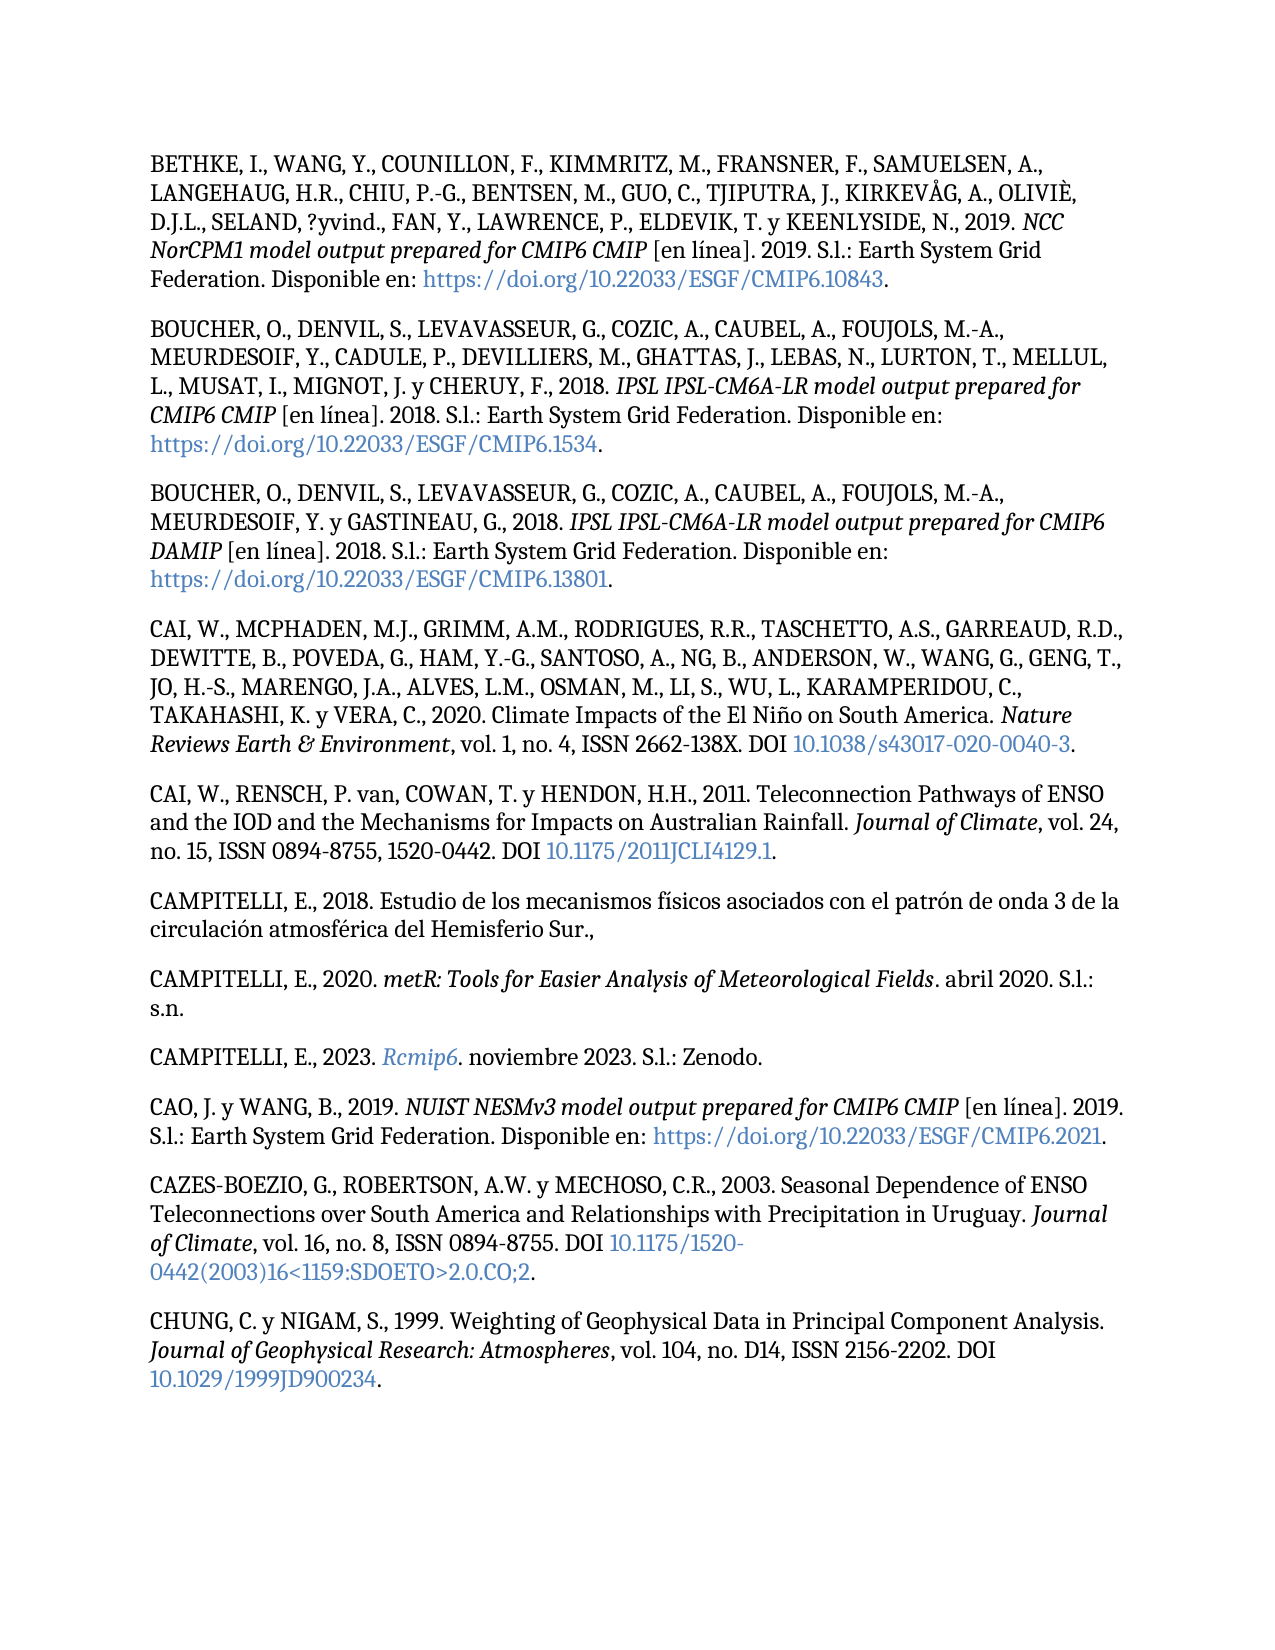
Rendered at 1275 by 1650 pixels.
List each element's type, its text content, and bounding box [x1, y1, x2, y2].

text CAZES-BOEZIO, G., ROBERTSON, A.W. y MECHOSO, C.R., 2003. Seasonal Dependence of ENSO Teleconnections over South America and Relationships with Precipitation in Uruguay. Journal of Climate, vol. 16, no. 8, ISSN 0894-8755. DOI 10.1175/1520-0442(2003)16<1159:SDOETO>2.0.CO;2. [150, 1171, 1125, 1286]
text CHUNG, C. y NIGAM, S., 1999. Weighting of Geophysical Data in Principal Component Analysis. Journal of Geophysical Research: Atmospheres, vol. 104, no. D14, ISSN 2156-2202. DOI 10.1029/1999JD900234. [150, 1307, 1125, 1393]
text BETHKE, I., WANG, Y., COUNILLON, F., KIMMRITZ, M., FRANSNER, F., SAMUELSEN, A., LANGEHAUG, H.R., CHIU, P.-G., BENTSEN, M., GUO, C., TJIPUTRA, J., KIRKEVÅG, A., OLIVIÈ, D.J.L., SELAND, ?yvind., FAN, Y., LAWRENCE, P., ELDEVIK, T. y KEENLYSIDE, N., 2019. NCC NorCPM1 model output prepared for CMIP6 CMIP [en línea]. 2019. S.l.: Earth System Grid Federation. Disponible en: https://doi.org/10.22033/ESGF/CMIP6.10843. [150, 150, 1125, 294]
text BOUCHER, O., DENVIL, S., LEVAVASSEUR, G., COZIC, A., CAUBEL, A., FOUJOLS, M.-A., MEURDESOIF, Y. y GASTINEAU, G., 2018. IPSL IPSL-CM6A-LR model output prepared for CMIP6 DAMIP [en línea]. 2018. S.l.: Earth System Grid Federation. Disponible en: https://doi.org/10.22033/ESGF/CMIP6.13801. [150, 479, 1125, 594]
text CAI, W., MCPHADEN, M.J., GRIMM, A.M., RODRIGUES, R.R., TASCHETTO, A.S., GARREAUD, R.D., DEWITTE, B., POVEDA, G., HAM, Y.-G., SANTOSO, A., NG, B., ANDERSON, W., WANG, G., GENG, T., JO, H.-S., MARENGO, J.A., ALVES, L.M., OSMAN, M., LI, S., WU, L., KARAMPERIDOU, C., TAKAHASHI, K. y VERA, C., 2020. Climate Impacts of the El Niño on South America. Nature Reviews Earth & Environment, vol. 1, no. 4, ISSN 2662-138X. DOI 10.1038/s43017-020-0040-3. [150, 615, 1125, 759]
text CAMPITELLI, E., 2023. Rcmip6. noviembre 2023. S.l.: Zenodo. [150, 1043, 1125, 1072]
text CAMPITELLI, E., 2020. metR: Tools for Easier Analysis of Meteorological Fields. abril 2020. S.l.: s.n. [150, 965, 1125, 1022]
text CAMPITELLI, E., 2018. Estudio de los mecanismos físicos asociados con el patrón de onda 3 de la circulación atmosférica del Hemisferio Sur., [150, 887, 1125, 944]
text CAI, W., RENSCH, P. van, COWAN, T. y HENDON, H.H., 2011. Teleconnection Pathways of ENSO and the IOD and the Mechanisms for Impacts on Australian Rainfall. Journal of Climate, vol. 24, no. 15, ISSN 0894-8755, 1520-0442. DOI 10.1175/2011JCLI4129.1. [150, 779, 1125, 866]
text BOUCHER, O., DENVIL, S., LEVAVASSEUR, G., COZIC, A., CAUBEL, A., FOUJOLS, M.-A., MEURDESOIF, Y., CADULE, P., DEVILLIERS, M., GHATTAS, J., LEBAS, N., LURTON, T., MELLUL, L., MUSAT, I., MIGNOT, J. y CHERUY, F., 2018. IPSL IPSL-CM6A-LR model output prepared for CMIP6 CMIP [en línea]. 2018. S.l.: Earth System Grid Federation. Disponible en: https://doi.org/10.22033/ESGF/CMIP6.1534. [150, 314, 1125, 458]
text CAO, J. y WANG, B., 2019. NUIST NESMv3 model output prepared for CMIP6 CMIP [en línea]. 2019. S.l.: Earth System Grid Federation. Disponible en: https://doi.org/10.22033/ESGF/CMIP6.2021. [150, 1093, 1125, 1150]
